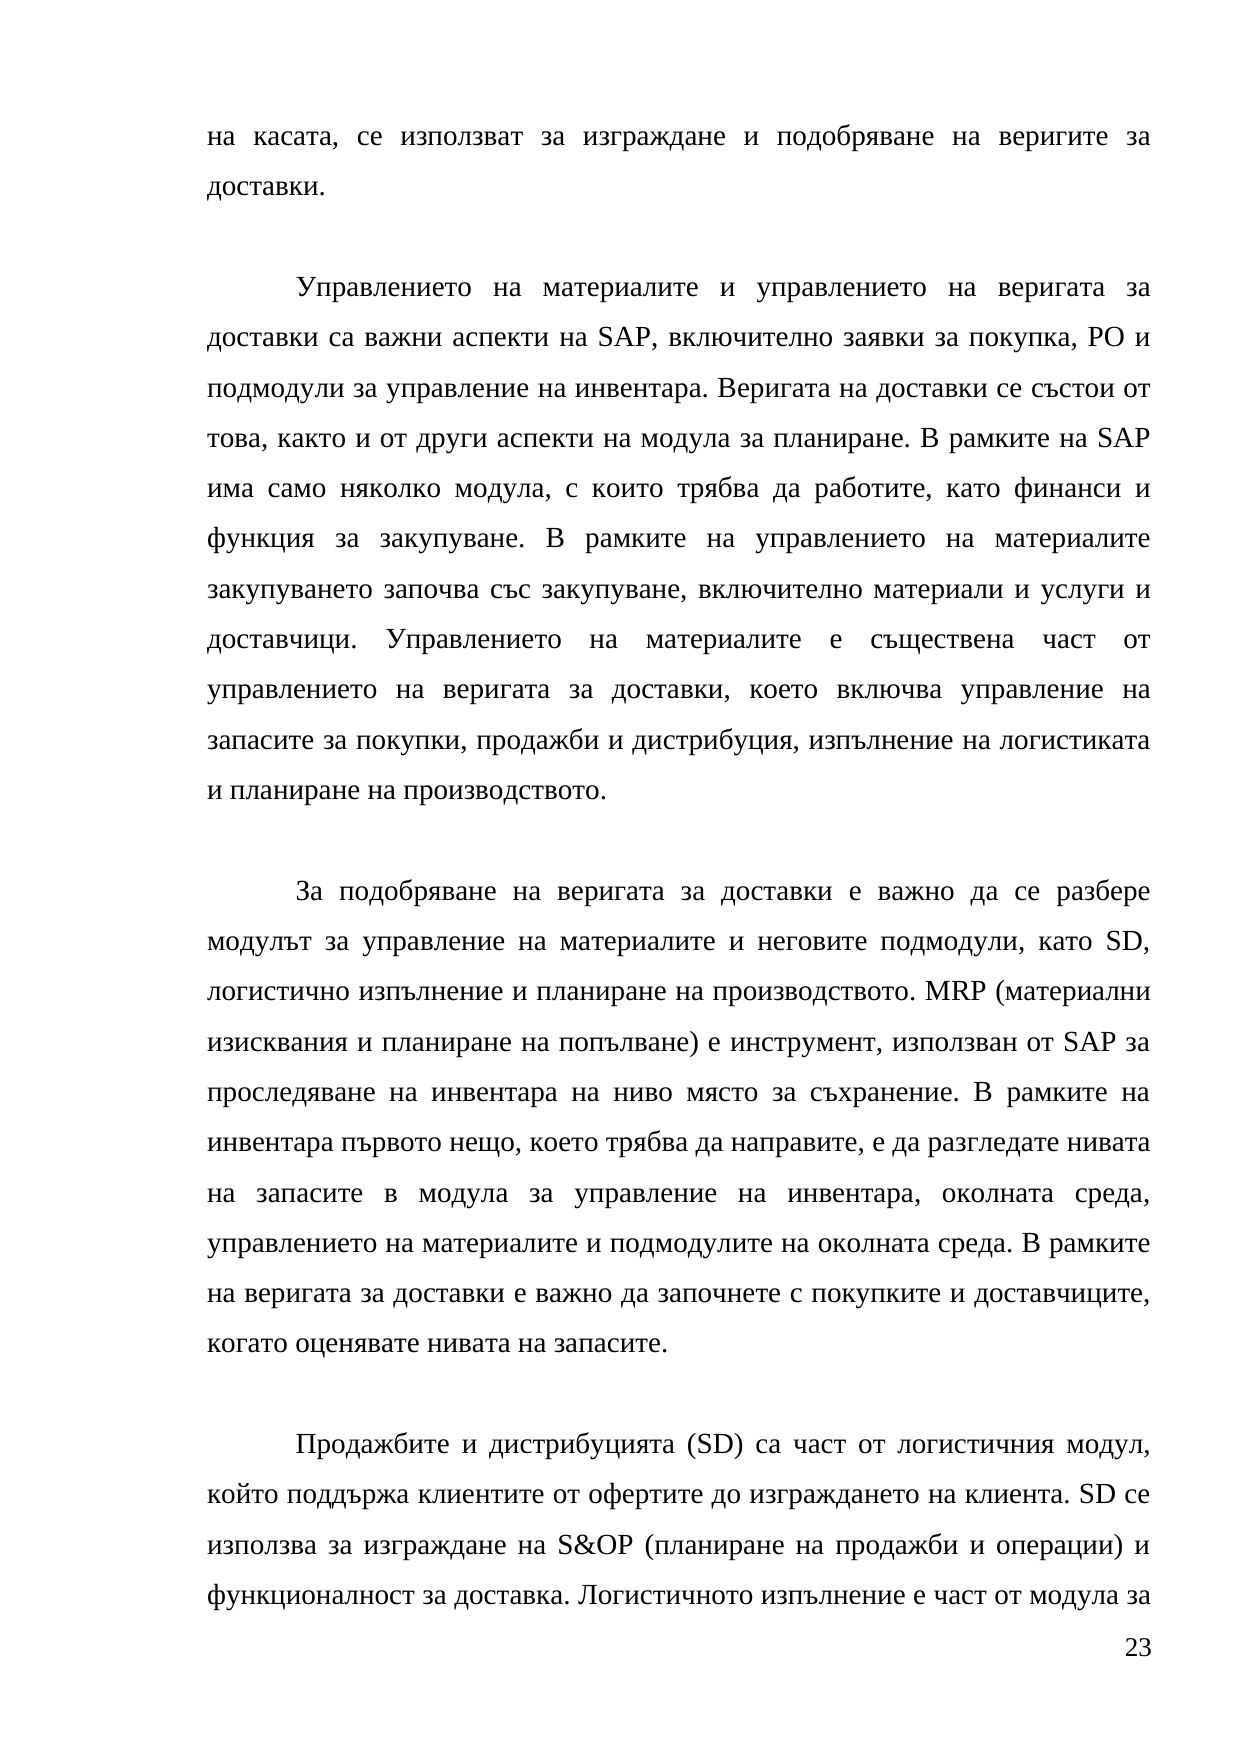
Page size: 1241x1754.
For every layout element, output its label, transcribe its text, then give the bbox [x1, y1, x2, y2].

text Управлението на материалите и управлението на веригата за доставки са важни аспекти на SAP, включително заявки за покупка, PO и подмодули за управление на инвентара. Веригата на доставки се състои от това, както и от други аспекти на модула за планиране. В рамките на SAP има само няколко модула, с които трябва да работите, като финанси и функция за закупуване. В рамките на управлението на материалите закупуването започва със закупуване, включително материали и услуги и доставчици. Управлението на материалите е съществена част от управлението на веригата за доставки, което включва управление на запасите за покупки, продажби и дистрибуция, изпълнение на логистиката и планиране на производството. [207, 269, 1152, 806]
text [207, 118, 1152, 202]
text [207, 1426, 1152, 1611]
text За подобряване на веригата за доставки е важно да се разбере модулът за управление на материалите и неговите подмодули, като SD, логистично изпълнение и планиране на производството. MRP (материални изисквания и планиране на попълване) е инструмент, използван от SAP за проследяване на инвентара на ниво място за съхранение. В рамките на инвентара първото нещо, което трябва да направите, е да разгледате нивата на запасите в модула за управление на инвентара, околната среда, управлението на материалите и подмодулите на околната среда. В рамките на веригата за доставки е важно да започнете с покупките и доставчиците, когато оценявате нивата на запасите. [207, 873, 1152, 1359]
